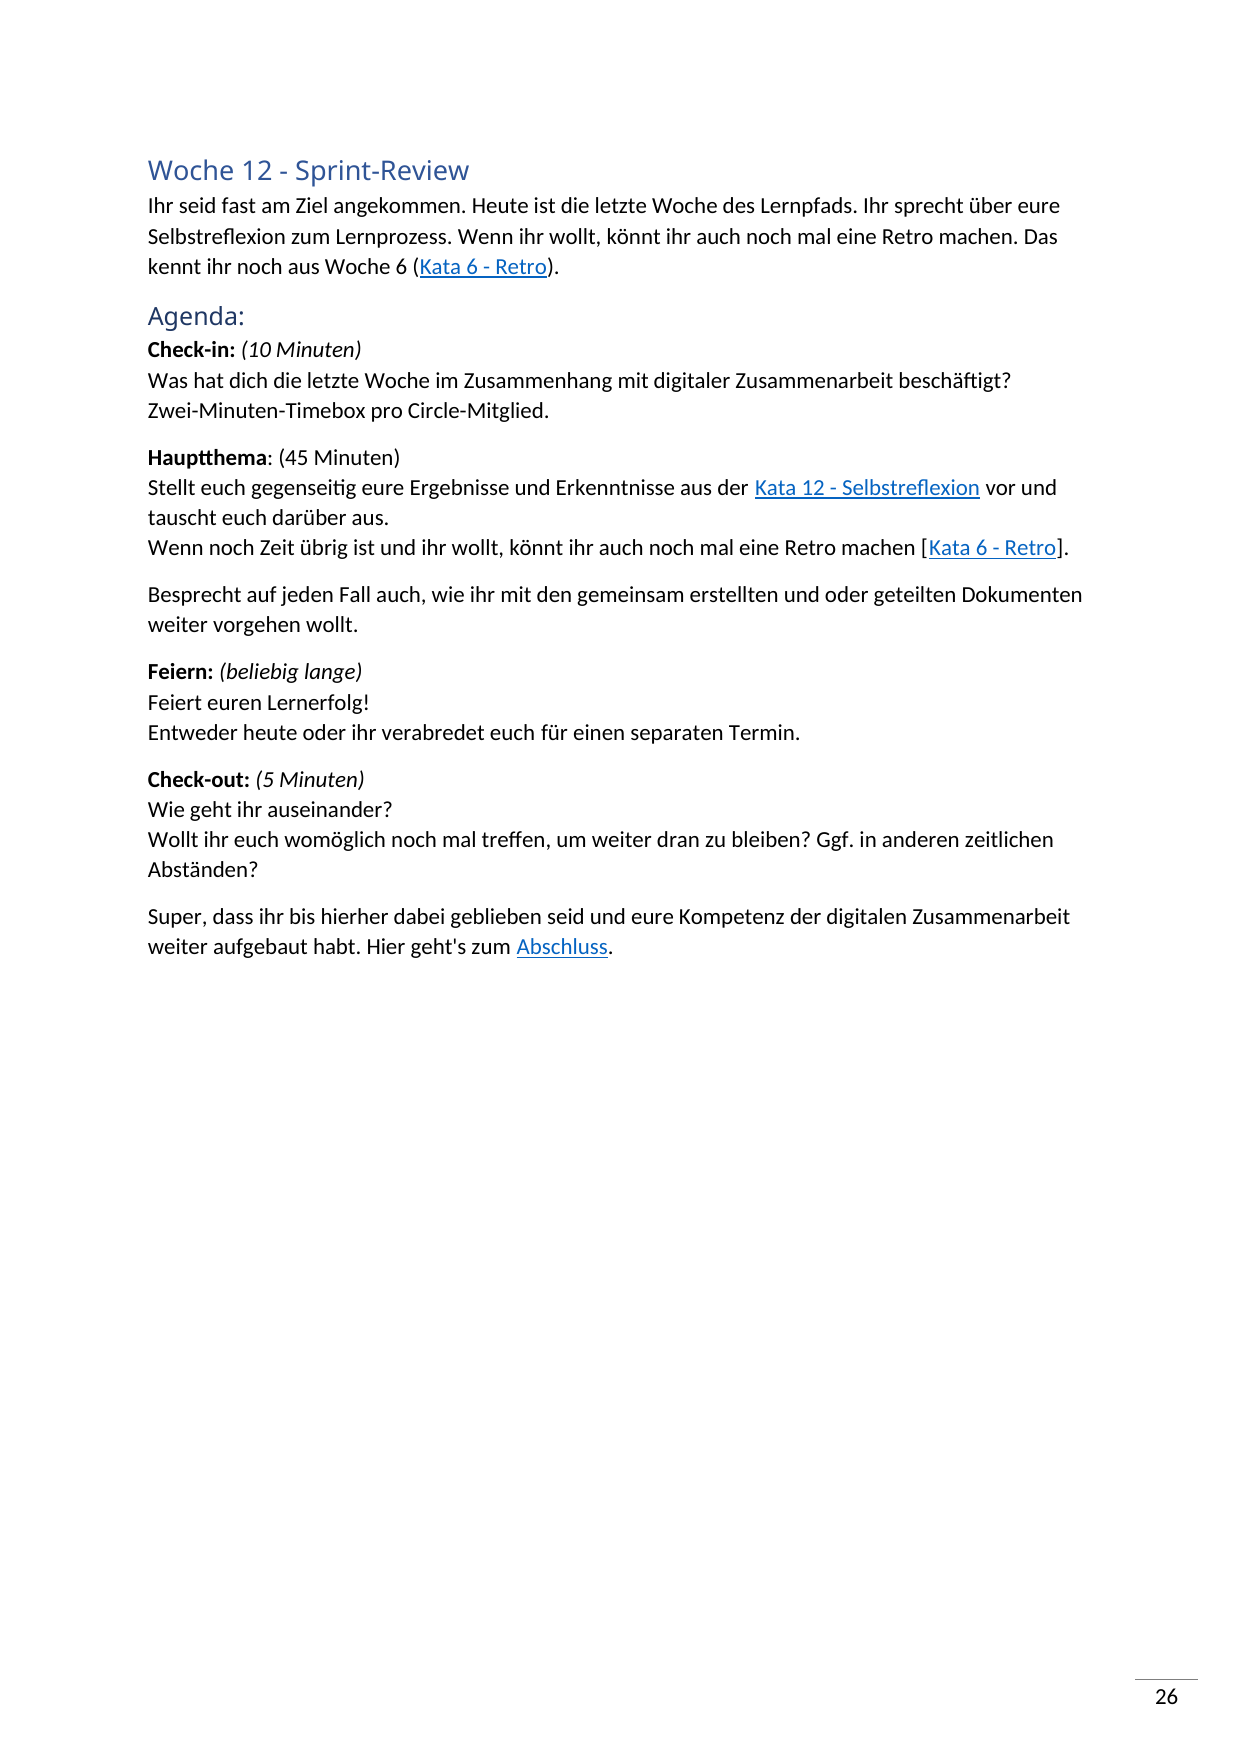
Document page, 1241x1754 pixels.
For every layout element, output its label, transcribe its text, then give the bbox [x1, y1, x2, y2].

text Besprecht auf jeden Fall auch, wie ihr mit den gemeinsam erstellten und oder geteilten Dokumenten weiter vorgehen wollt. [148, 580, 1093, 639]
text Super, dass ihr bis hierher dabei geblieben seid und eure Kompetenz der digitalen Zusammenarbeit weiter aufgebaut habt. Hier geht's zum Abschluss. [148, 902, 1093, 961]
text Ihr seid fast am Ziel angekommen. Heute ist die letzte Woche des Lernpfads. Ihr sprecht über eure Selbstreflexion zum Lernprozess. Wenn ihr wollt, könnt ihr auch noch mal eine Retro machen. Das kennt ihr noch aus Woche 6 (Kata 6 - Retro). [148, 192, 1093, 280]
subtitle Woche 12 - Sprint-Review [148, 152, 1093, 189]
subtitle Agenda: [148, 299, 1093, 333]
text Hauptthema: (45 Minuten) Stellt euch gegenseitig eure Ergebnisse und Erkenntnisse aus der Kata 12 - Selbstreflexion vor und tauscht euch darüber aus. Wenn noch Zeit übrig ist und ihr wollt, könnt ihr auch noch mal eine Retro machen [Kata 6 - Retro]. [148, 443, 1093, 562]
text Check-in: (10 Minuten) Was hat dich die letzte Woche im Zusammenhang mit digitaler Zusammenarbeit beschäftigt? Zwei-Minuten-Timebox pro Circle-Mitglied. [148, 336, 1093, 424]
text Feiern: (beliebig lange) Feiert euren Lernerfolg! Entweder heute oder ihr verabredet euch für einen separaten Termin. [148, 657, 1093, 746]
text Check-out: (5 Minuten) Wie geht ihr auseinander? Wollt ihr euch womöglich noch mal treffen, um weiter dran zu bleiben? Ggf. in anderen zeitlichen Abständen? [148, 765, 1093, 883]
